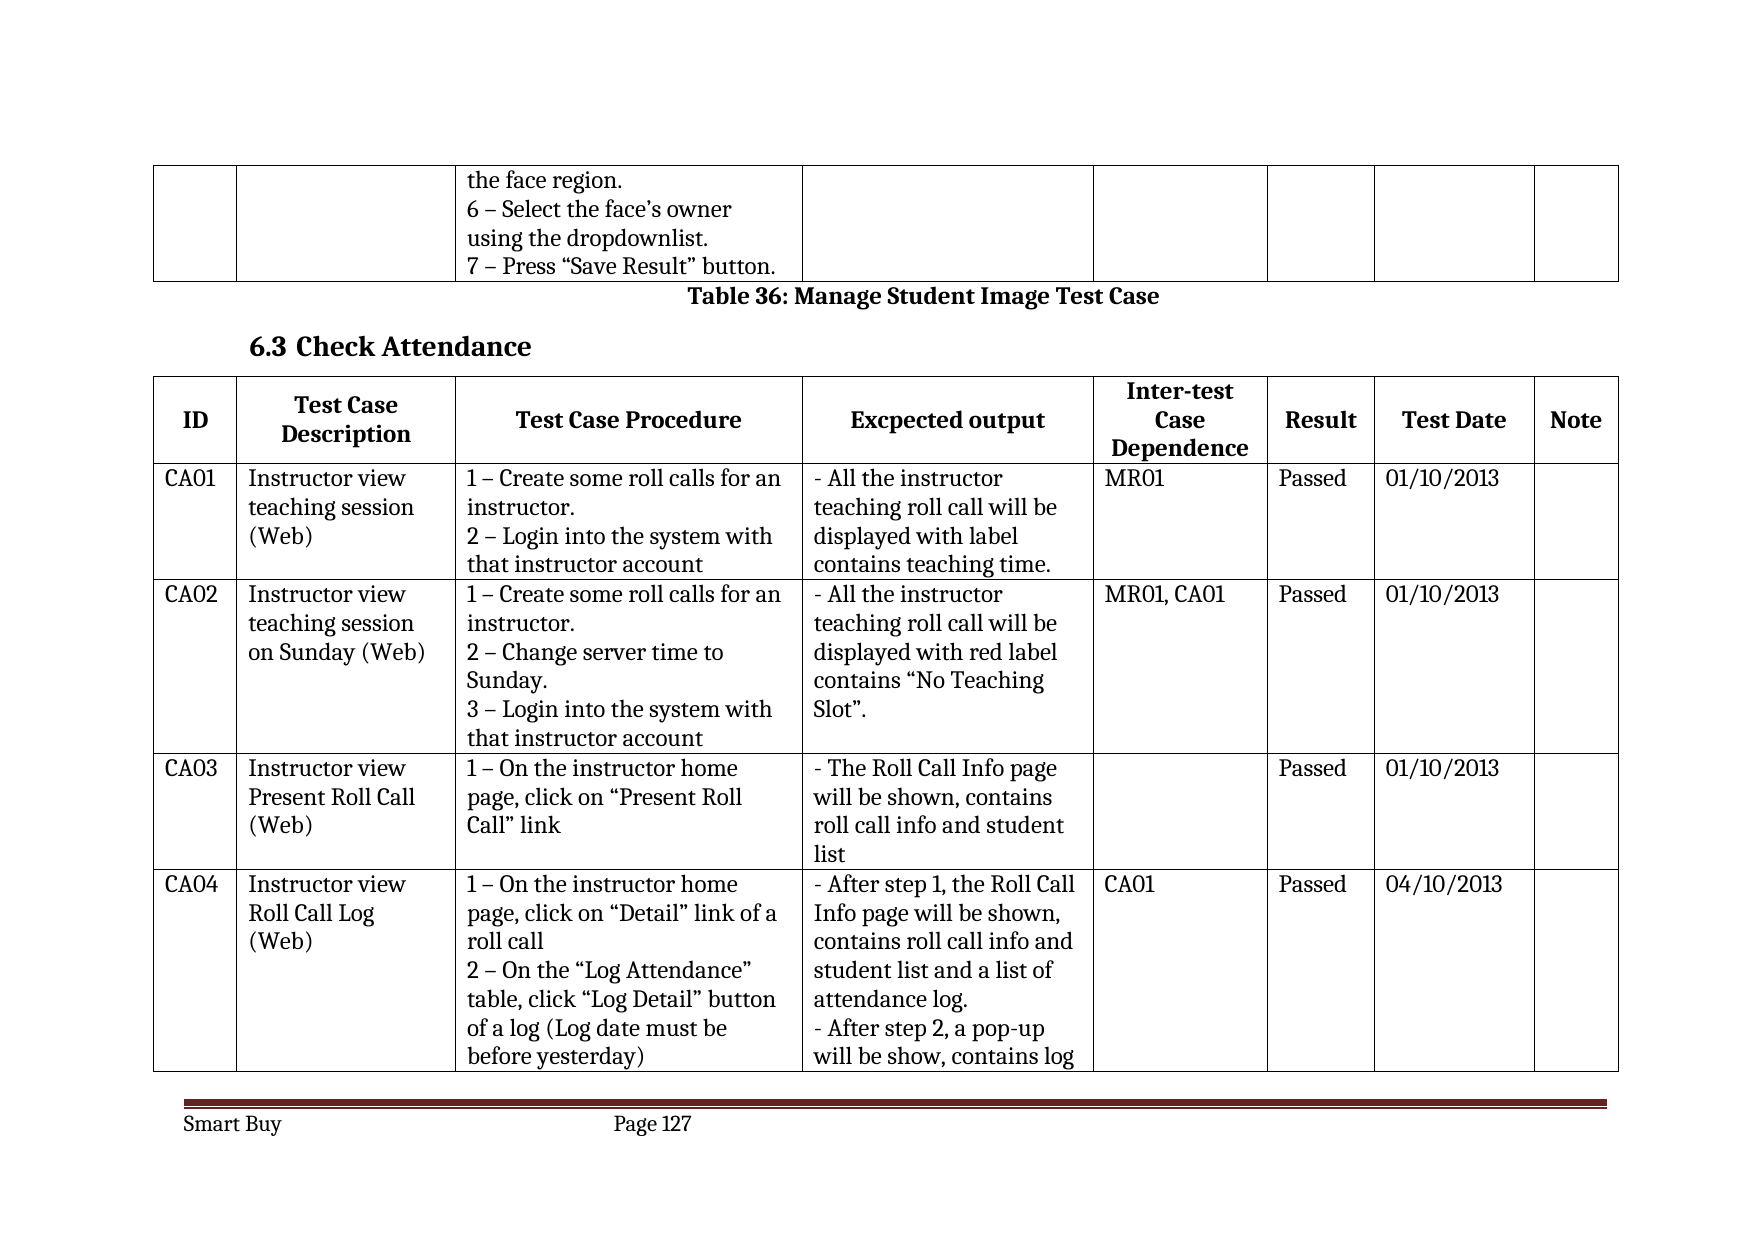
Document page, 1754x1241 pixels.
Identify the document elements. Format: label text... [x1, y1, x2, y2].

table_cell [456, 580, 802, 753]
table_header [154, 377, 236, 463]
subtitle Check Attendance [249, 330, 1607, 363]
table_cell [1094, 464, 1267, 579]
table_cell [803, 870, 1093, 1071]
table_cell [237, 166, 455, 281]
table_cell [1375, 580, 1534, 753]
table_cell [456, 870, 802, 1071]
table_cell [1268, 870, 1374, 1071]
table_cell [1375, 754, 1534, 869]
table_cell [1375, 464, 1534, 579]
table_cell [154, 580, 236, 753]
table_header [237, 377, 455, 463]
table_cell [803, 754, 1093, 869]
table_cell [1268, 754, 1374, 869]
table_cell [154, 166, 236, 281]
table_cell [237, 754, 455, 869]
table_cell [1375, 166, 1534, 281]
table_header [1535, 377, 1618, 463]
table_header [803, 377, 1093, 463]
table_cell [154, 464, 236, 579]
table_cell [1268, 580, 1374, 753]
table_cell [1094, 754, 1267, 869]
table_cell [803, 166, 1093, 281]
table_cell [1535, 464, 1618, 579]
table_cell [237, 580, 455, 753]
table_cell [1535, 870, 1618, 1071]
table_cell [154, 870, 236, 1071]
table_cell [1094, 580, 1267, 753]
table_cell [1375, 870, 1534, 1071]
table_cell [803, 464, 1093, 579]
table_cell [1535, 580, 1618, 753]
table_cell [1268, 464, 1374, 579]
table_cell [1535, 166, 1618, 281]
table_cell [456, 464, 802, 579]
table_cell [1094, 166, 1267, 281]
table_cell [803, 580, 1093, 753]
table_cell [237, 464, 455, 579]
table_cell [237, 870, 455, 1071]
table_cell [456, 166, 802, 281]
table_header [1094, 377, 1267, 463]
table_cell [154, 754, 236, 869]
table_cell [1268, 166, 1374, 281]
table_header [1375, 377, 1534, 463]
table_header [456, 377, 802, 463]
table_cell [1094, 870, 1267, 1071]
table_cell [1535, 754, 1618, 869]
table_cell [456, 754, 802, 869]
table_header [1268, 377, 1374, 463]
